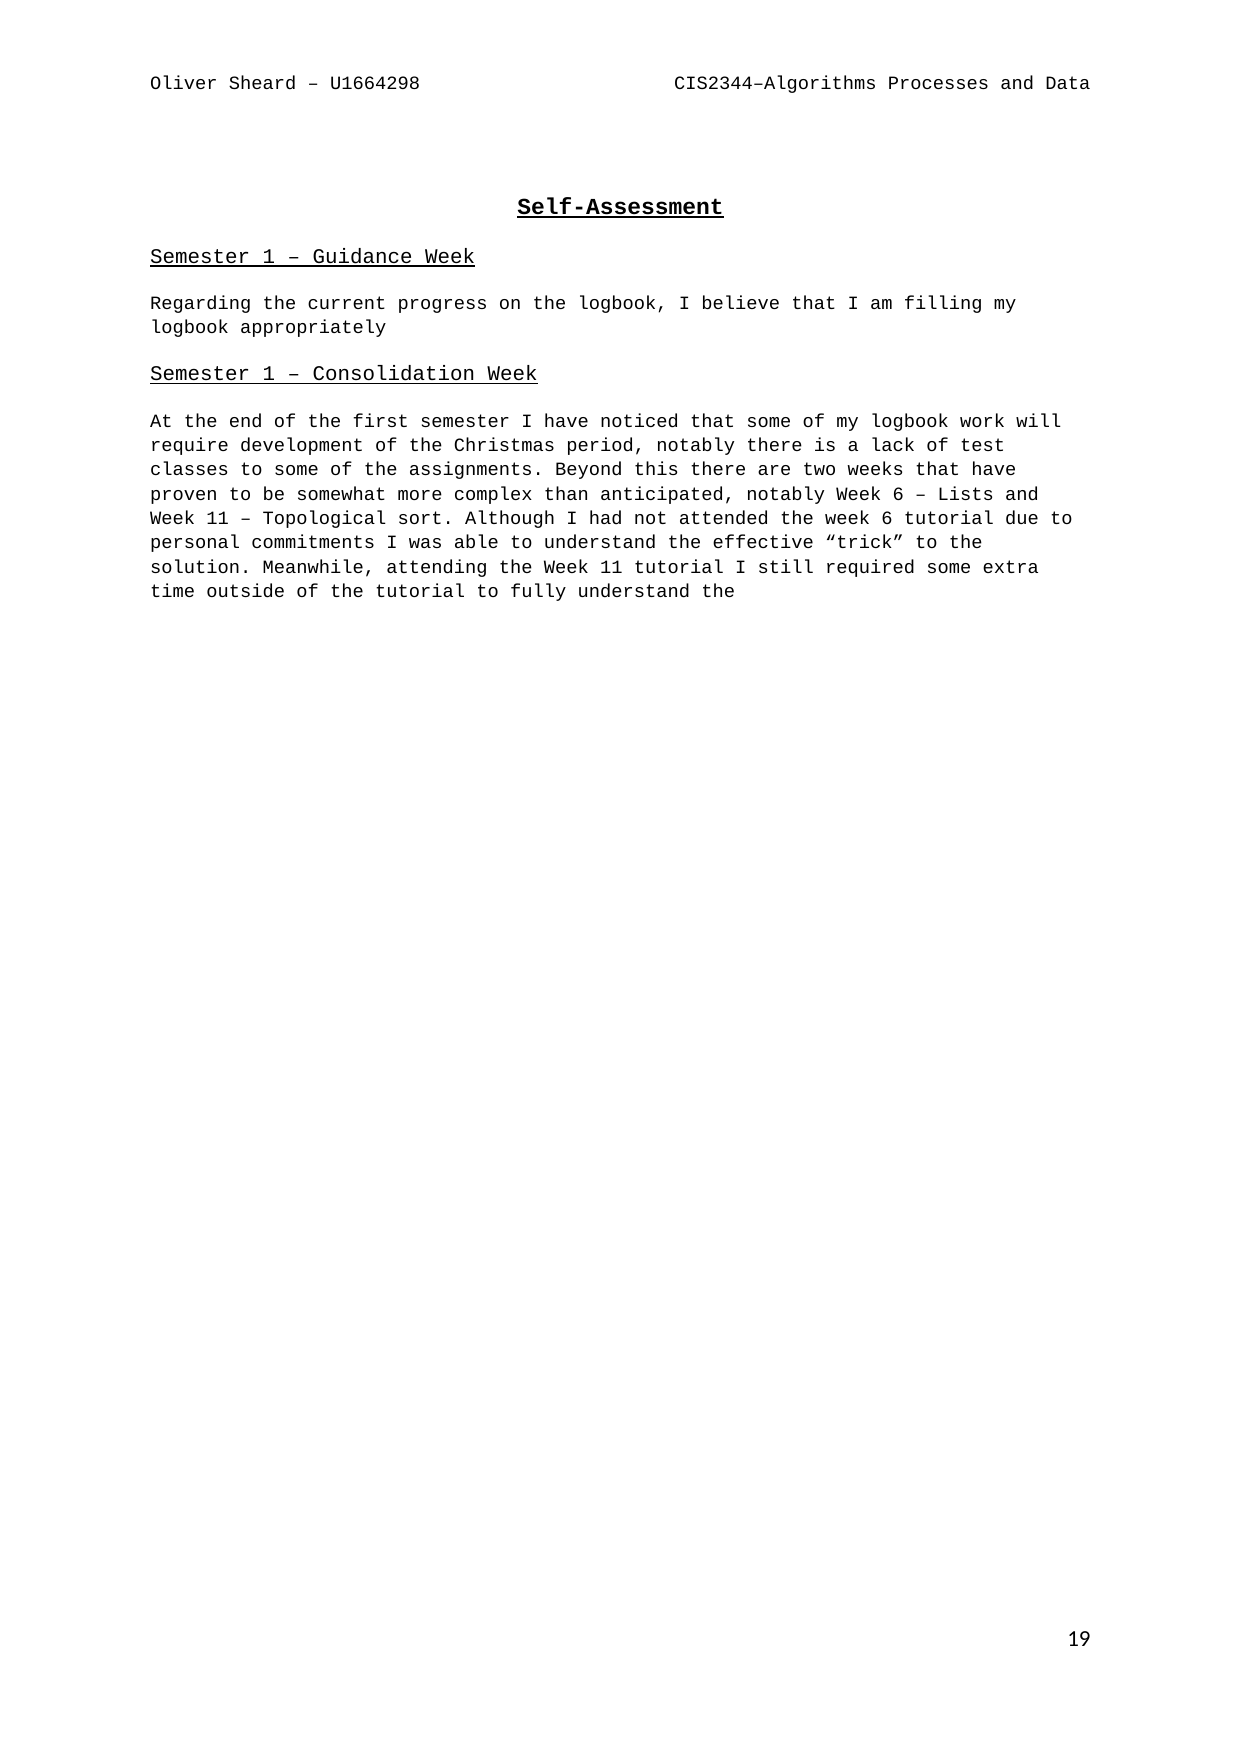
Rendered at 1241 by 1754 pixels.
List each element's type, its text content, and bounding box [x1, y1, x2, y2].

text Semester 1 – Guidance Week [150, 246, 1090, 269]
text Regarding the current progress on the logbook, I believe that I am filling my logbook appropriately [150, 294, 1090, 339]
text At the end of the first semester I have noticed that some of my logbook work will require development of the Christmas period, notably there is a lack of test classes to some of the assignments. Beyond this there are two weeks that have proven to be somewhat more complex than anticipated, notably Week 6 – Lists and Week 11 – Topological sort. Although I had not attended the week 6 tutorial due to personal commitments I was able to understand the effective “trick” to the solution. Meanwhile, attending the Week 11 tutorial I still required some extra time outside of the tutorial to fully understand the [150, 411, 1090, 603]
text Semester 1 – Consolidation Week [150, 363, 1090, 387]
text Self-Assessment [150, 195, 1090, 221]
